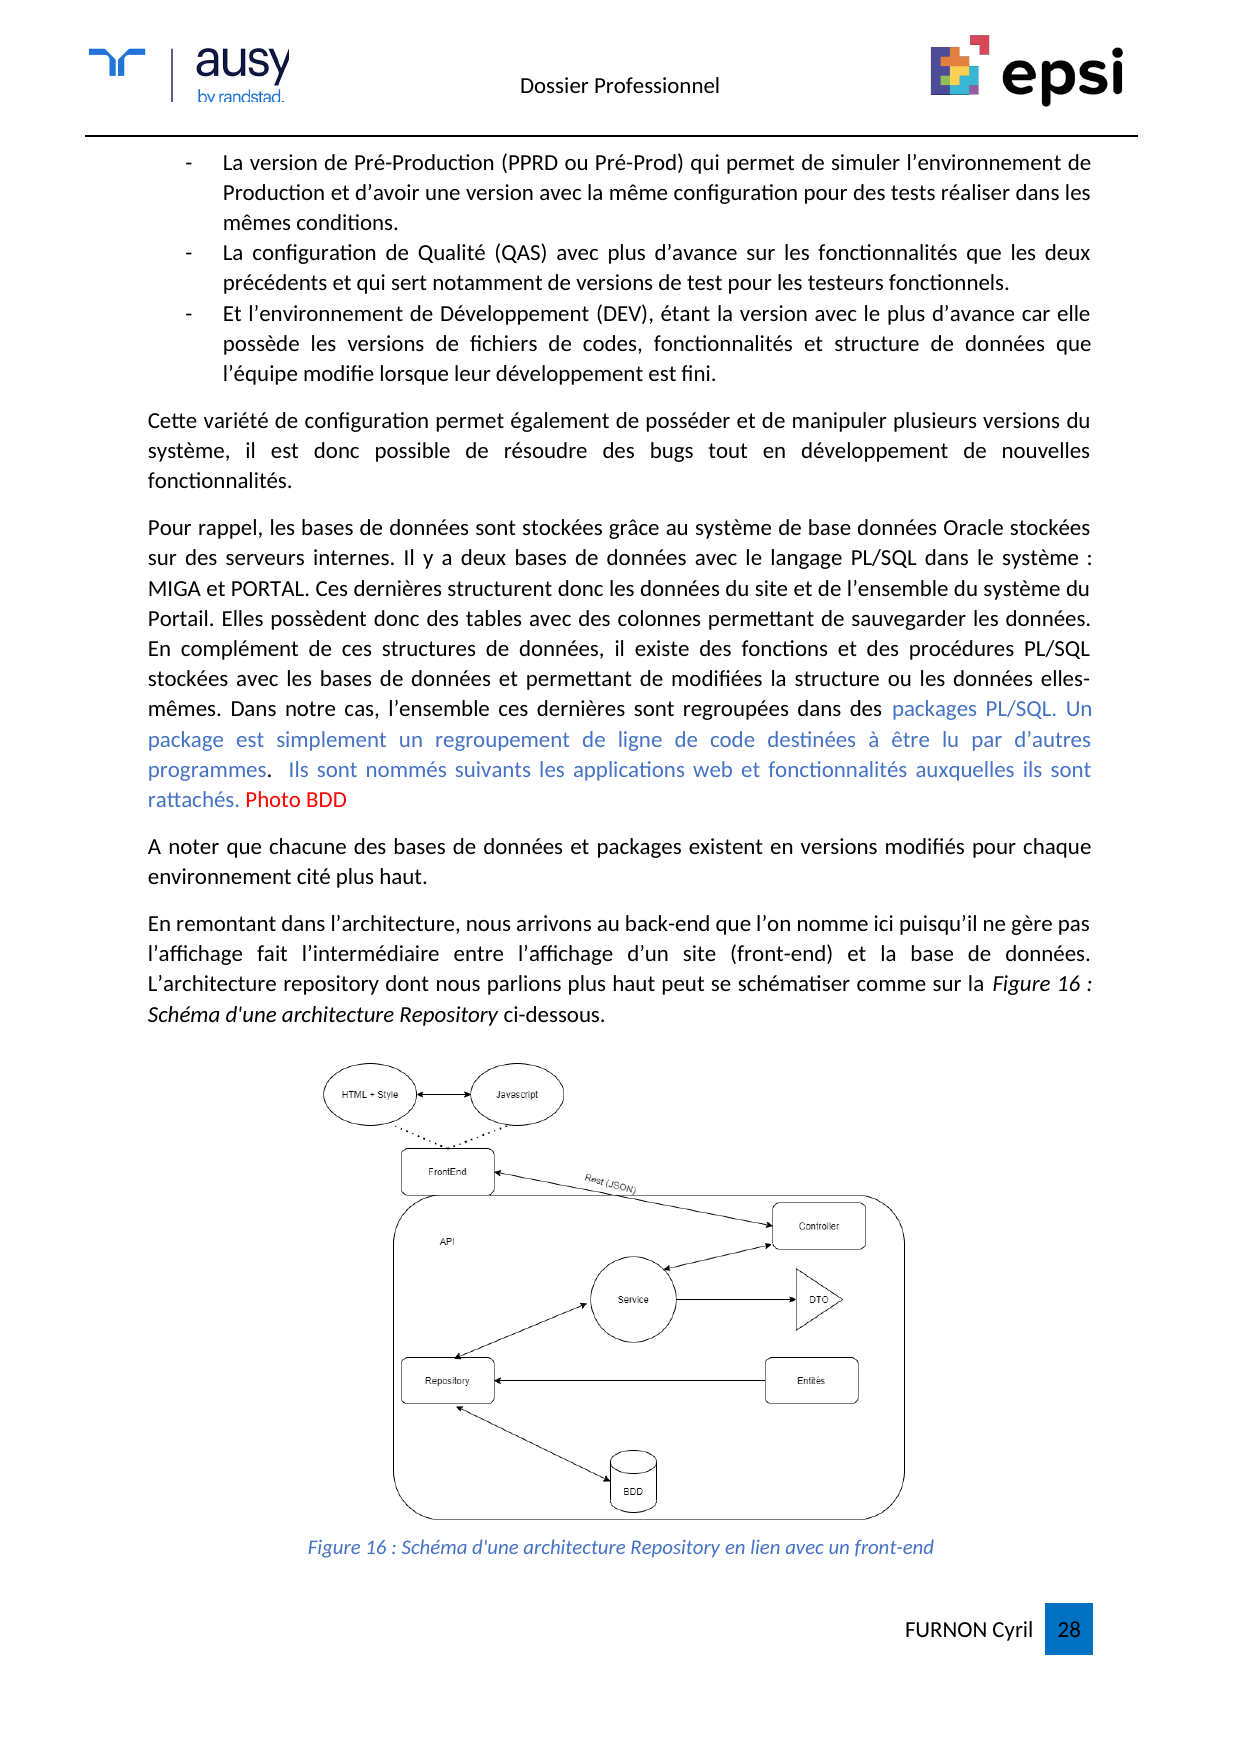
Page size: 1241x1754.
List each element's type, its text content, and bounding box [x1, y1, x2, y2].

list La version de Pré-Production (PPRD ou Pré-Prod) qui permet de simuler l’environnement de Production et d’avoir une version avec la même configuration pour des tests réaliser dans les mêmes conditions. [185, 148, 1093, 236]
list Et l’environnement de Développement (DEV), étant la version avec le plus d’avance car elle possède les versions de fichiers de codes, fonctionnalités et structure de données que l’équipe modifie lorsque leur développement est fini. [185, 299, 1093, 387]
list La configuration de Qualité (QAS) avec plus d’avance sur les fonctionnalités que les deux précédents et qui sert notamment de versions de test pour les testeurs fonctionnels. [185, 238, 1093, 296]
text Pour rappel, les bases de données sont stockées grâce au système de base données Oracle stockées sur des serveurs internes. Il y a deux bases de données avec le langage PL/SQL dans le système : MIGA et PORTAL. Ces dernières structurent donc les données du site et de l’ensemble du système du Portail. Elles possèdent donc des tables avec des colonnes permettant de sauvegarder les données. En complément de ces structures de données, il existe des fonctions et des procédures PL/SQL stockées avec les bases de données et permettant de modifiées la structure ou les données elles-mêmes. Dans notre cas, l’ensemble ces dernières sont regroupées dans des packages PL/SQL. Un package est simplement un regroupement de ligne de code destinées à être lu par d’autres programmes. Ils sont nommés suivants les applications web et fonctionnalités auxquelles ils sont rattachés. Photo BDD [148, 513, 1093, 813]
picture [88, 48, 289, 102]
text Cette variété de configuration permet également de posséder et de manipuler plusieurs versions du système, il est donc possible de résoudre des bugs tout en développement de nouvelles fonctionnalités. [148, 406, 1093, 494]
text A noter que chacune des bases de données et packages existent en versions modifiés pour chaque environnement cité plus haut. [148, 832, 1093, 890]
picture [323, 1055, 920, 1520]
text En remontant dans l’architecture, nous arrivons au back-end que l’on nomme ici puisqu’il ne gère pas l’affichage fait l’intermédiaire entre l’affichage d’un site (front-end) et la base de données. L’architecture repository dont nous parlions plus haut peut se schématiser comme sur la Figure 16 : Schéma d'une architecture Repository ci-dessous. [148, 909, 1093, 1028]
